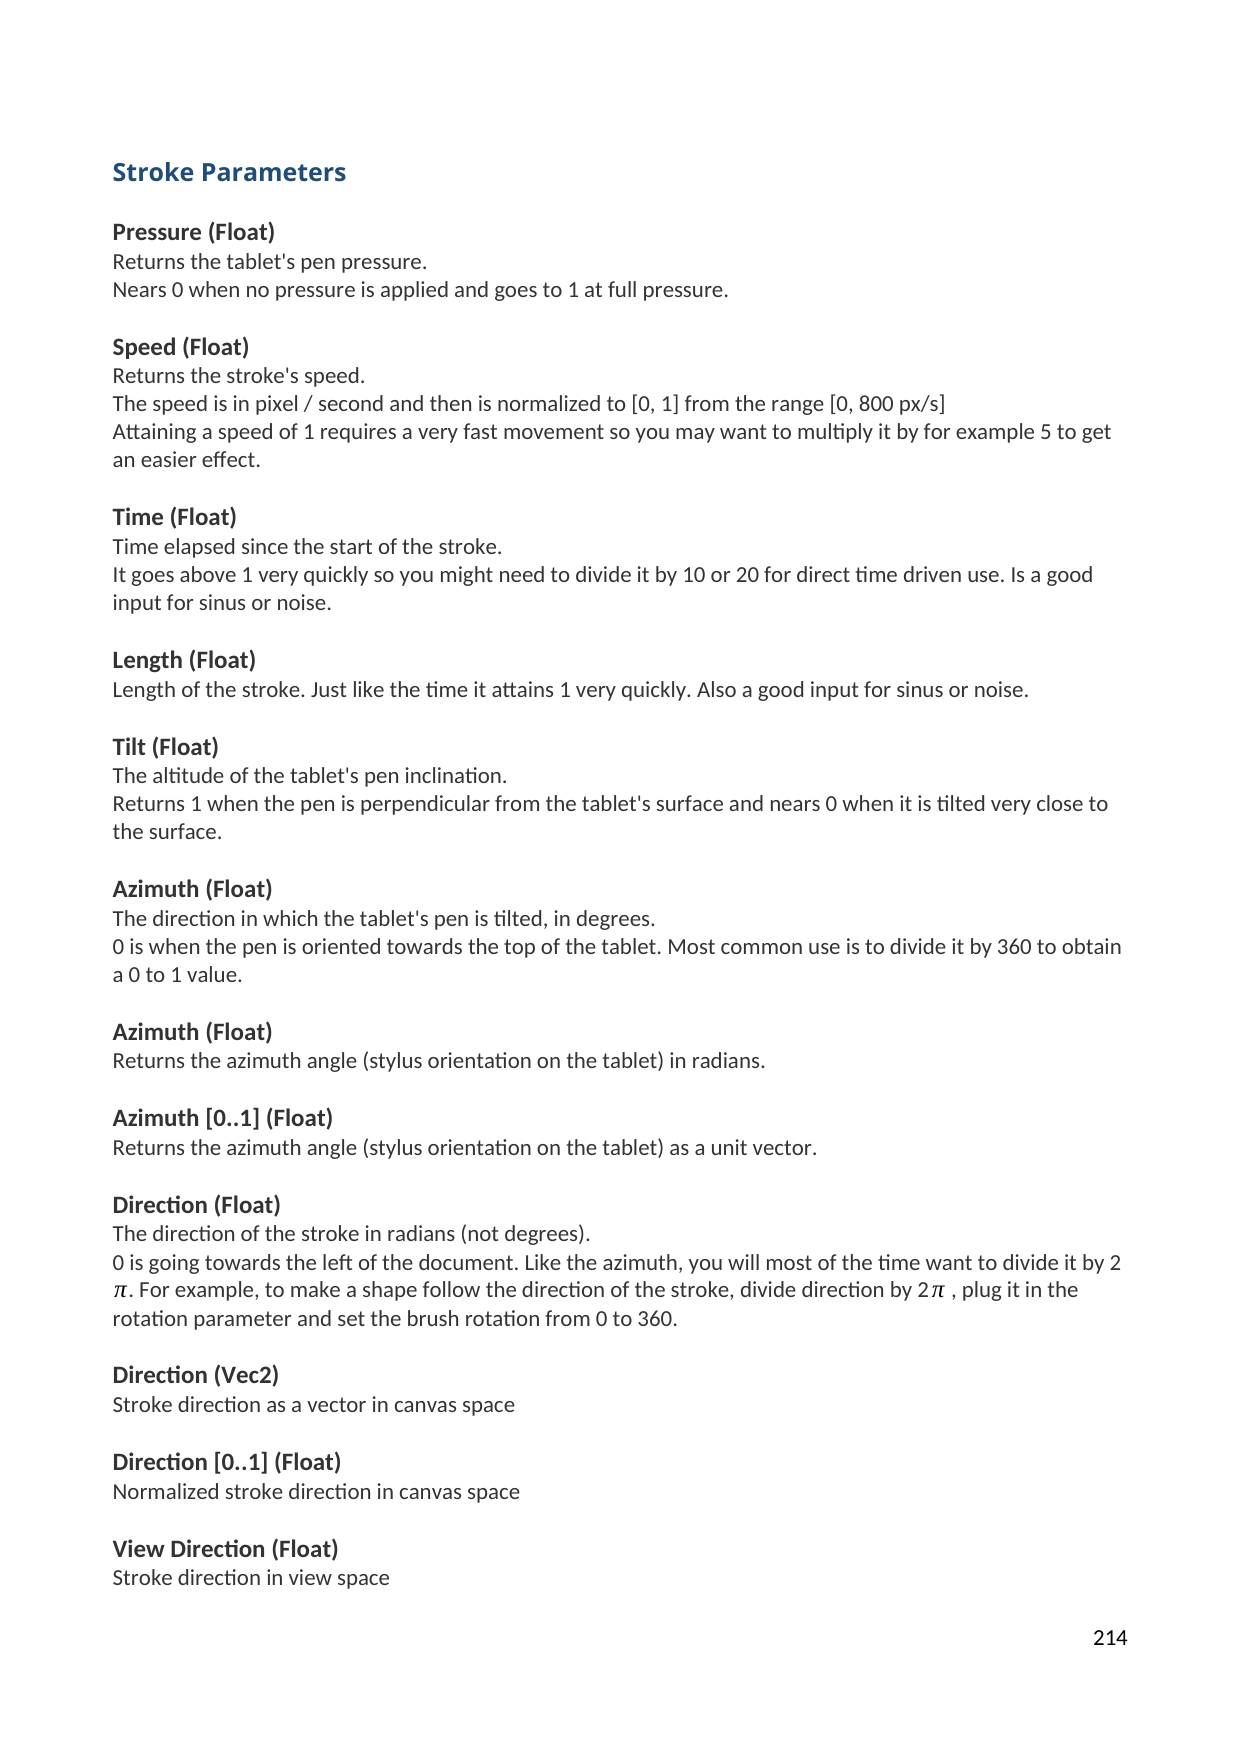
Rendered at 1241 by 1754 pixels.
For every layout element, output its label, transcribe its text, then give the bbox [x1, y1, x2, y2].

subtitle Stroke Parameters [112, 154, 1128, 188]
text Tilt (Float) [112, 731, 1128, 761]
text Length (Float) [112, 644, 1128, 675]
text Direction (Float) [112, 1189, 1128, 1219]
text Stroke direction as a vector in canvas space [112, 1390, 1128, 1418]
text The direction in which the tablet's pen is tilted, in degrees. [112, 904, 1128, 932]
text Returns the stroke's speed. [112, 361, 1128, 389]
text 0 is when the pen is oriented towards the top of the tablet. Most common use is to divide it by 360 to obtain a 0 to 1 value. [112, 932, 1128, 988]
text Azimuth (Float) [112, 873, 1128, 904]
text Direction (Vec2) [112, 1360, 1128, 1390]
text View Direction (Float) [112, 1533, 1128, 1563]
text Pressure (Float) [112, 216, 1128, 247]
text 0 is going towards the left of the document. Like the azimuth, you will most of the time want to divide it by 2. For example, to make a shape follow the direction of the stroke, divide direction by 2 , plug it in the rotation parameter and set the brush rotation from 0 to 360. [112, 1248, 1128, 1332]
text Direction [0..1] (Float) [112, 1446, 1128, 1477]
text Azimuth (Float) [112, 1016, 1128, 1046]
text The altitude of the tablet's pen inclination. [112, 761, 1128, 789]
text Returns the azimuth angle (stylus orientation on the tablet) in radians. [112, 1046, 1128, 1074]
text Normalized stroke direction in canvas space [112, 1477, 1128, 1505]
text Azimuth [0..1] (Float) [112, 1102, 1128, 1133]
text Time elapsed since the start of the stroke. [112, 532, 1128, 560]
text Returns 1 when the pen is perpendicular from the tablet's surface and nears 0 when it is tilted very close to the surface. [112, 789, 1128, 845]
text Returns the azimuth angle (stylus orientation on the tablet) as a unit vector. [112, 1133, 1128, 1161]
text The speed is in pixel / second and then is normalized to [0, 1] from the range [0, 800 px/s] [112, 389, 1128, 417]
text Length of the stroke. Just like the time it attains 1 very quickly. Also a good input for sinus or noise. [112, 675, 1128, 703]
text Stroke direction in view space [112, 1563, 1128, 1591]
text It goes above 1 very quickly so you might need to divide it by 10 or 20 for direct time driven use. Is a good input for sinus or noise. [112, 560, 1128, 616]
text Nears 0 when no pressure is applied and goes to 1 at full pressure. [112, 275, 1128, 303]
text Attaining a speed of 1 requires a very fast movement so you may want to multiply it by for example 5 to get an easier effect. [112, 417, 1128, 473]
text The direction of the stroke in radians (not degrees). [112, 1219, 1128, 1248]
text Time (Float) [112, 502, 1128, 532]
text Returns the tablet's pen pressure. [112, 247, 1128, 275]
text Speed (Float) [112, 331, 1128, 361]
